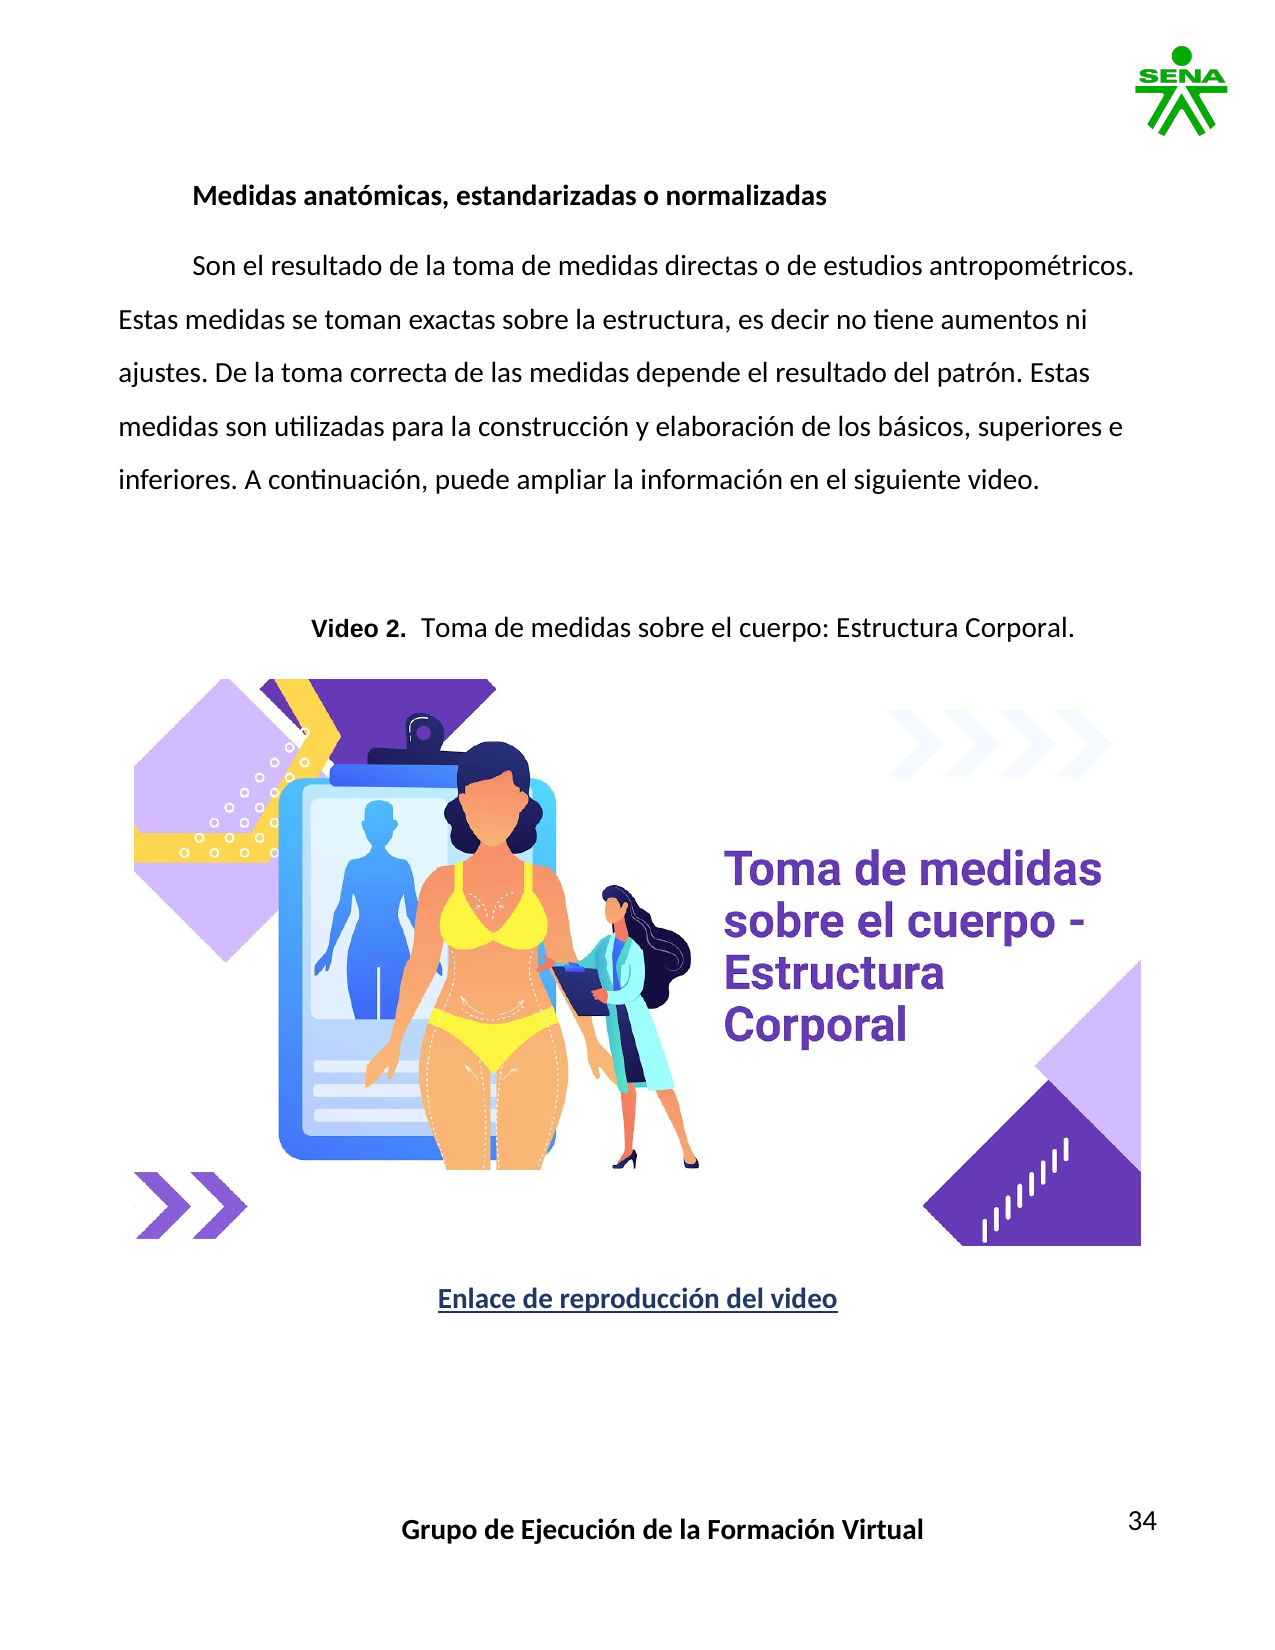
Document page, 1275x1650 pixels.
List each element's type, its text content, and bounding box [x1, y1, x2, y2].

picture [134, 679, 1141, 1246]
text Toma de medidas sobre el cuerpo: Estructura Corporal. [229, 609, 1157, 645]
text Medidas anatómicas, estandarizadas o normalizadas [118, 177, 1157, 213]
text Son el resultado de la toma de medidas directas o de estudios antropométricos. Estas medidas se toman exactas sobre la estructura, es decir no tiene aumentos ni ajustes. De la toma correcta de las medidas depende el resultado del patrón. Estas medidas son utilizadas para la construcción y elaboración de los básicos, superiores e inferiores. A continuación, puede ampliar la información en el siguiente video. [118, 247, 1157, 497]
picture [1135, 46, 1228, 136]
text Enlace de reproducción del video [118, 1280, 1157, 1316]
